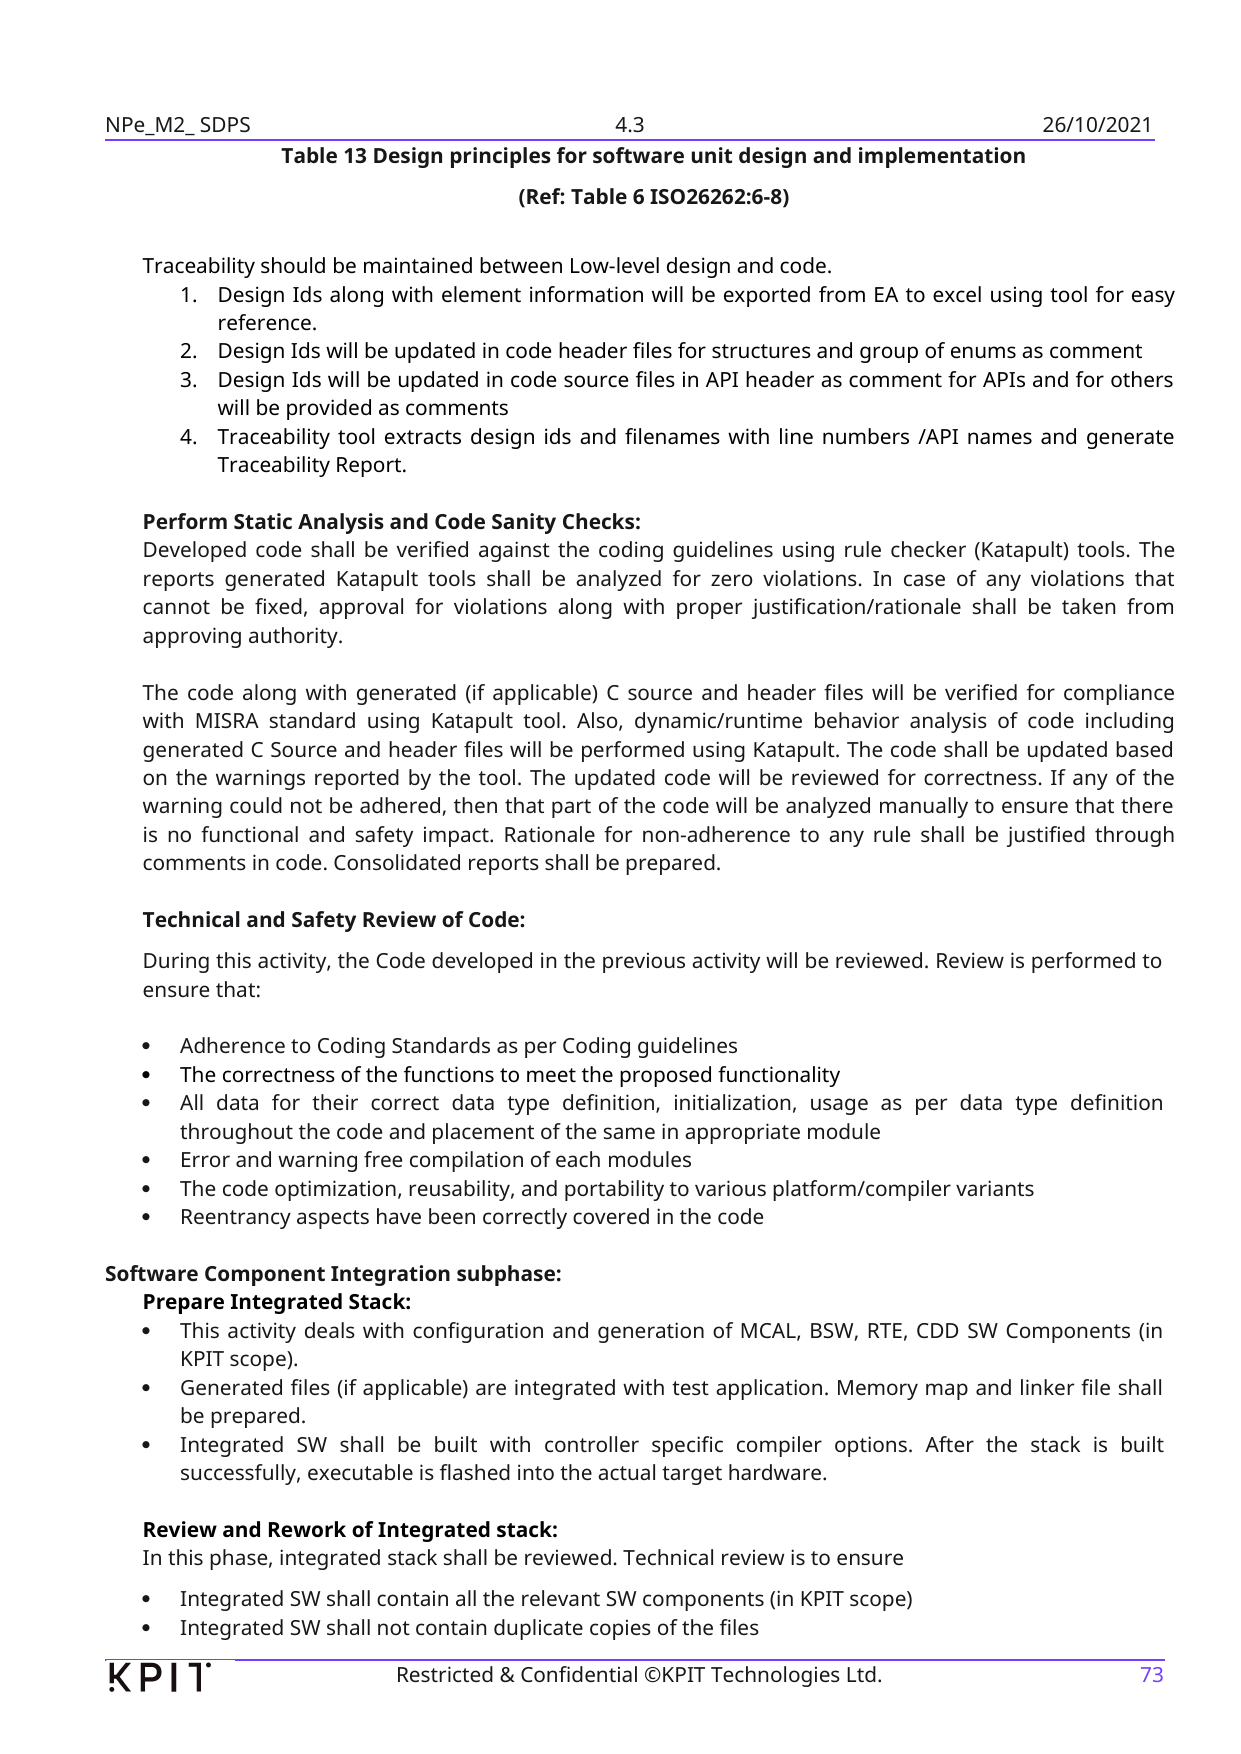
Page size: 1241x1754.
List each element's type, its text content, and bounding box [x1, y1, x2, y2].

list Integrated SW shall not contain duplicate copies of the files [142, 1613, 1165, 1641]
list During this activity, the Code developed in the previous activity will be reviewed. Review is performed to ensure that: [142, 946, 1165, 1003]
picture [106, 1660, 235, 1697]
list All data for their correct data type definition, initialization, usage as per data type definition throughout the code and placement of the same in appropriate module [142, 1088, 1165, 1145]
text Developed code shall be verified against the coding guidelines using rule checker (Katapult) tools. The reports generated Katapult tools shall be analyzed for zero violations. In case of any violations that cannot be fixed, approval for violations along with proper justification/rationale shall be taken from approving authority. [142, 536, 1176, 649]
text (Ref: Table 6 ISO26262:6-8) [142, 182, 1165, 210]
text In this phase, integrated stack shall be reviewed. Technical review is to ensure [142, 1543, 1165, 1572]
list Reentrancy aspects have been correctly covered in the code [142, 1202, 1165, 1231]
list Traceability tool extracts design ids and filenames with line numbers /API names and generate Traceability Report. [180, 422, 1176, 479]
list Design Ids along with element information will be exported from EA to excel using tool for easy reference. [180, 280, 1176, 337]
list Integrated SW shall be built with controller specific compiler options. After the stack is built successfully, executable is flashed into the actual target hardware. [142, 1430, 1165, 1487]
list Generated files (if applicable) are integrated with test application. Memory map and linker file shall be prepared. [142, 1373, 1165, 1430]
text Prepare Integrated Stack: [142, 1287, 1176, 1316]
text Review and Rework of Integrated stack: [142, 1515, 1176, 1543]
list Design Ids will be updated in code header files for structures and group of enums as comment [180, 337, 1176, 365]
list Software Component Integration subphase: [105, 1259, 1165, 1287]
list Adherence to Coding Standards as per Coding guidelines [142, 1032, 1165, 1060]
text Table 13 Design principles for software unit design and implementation [142, 141, 1165, 169]
text Technical and Safety Review of Code: [142, 905, 1165, 934]
list This activity deals with configuration and generation of MCAL, BSW, RTE, CDD SW Components (in KPIT scope). [142, 1316, 1165, 1373]
text Perform Static Analysis and Code Sanity Checks: [142, 507, 1176, 536]
list Error and warning free compilation of each modules [142, 1145, 1165, 1174]
list The correctness of the functions to meet the proposed functionality [142, 1060, 1165, 1088]
text Traceability should be maintained between Low-level design and code. [142, 251, 1176, 280]
list The code optimization, reusability, and portability to various platform/compiler variants [142, 1174, 1165, 1202]
list Design Ids will be updated in code source files in API header as comment for APIs and for others will be provided as comments [180, 365, 1176, 422]
text The code along with generated (if applicable) C source and header files will be verified for compliance with MISRA standard using Katapult tool. Also, dynamic/runtime behavior analysis of code including generated C Source and header files will be performed using Katapult. The code shall be updated based on the warnings reported by the tool. The updated code will be reviewed for correctness. If any of the warning could not be adhered, then that part of the code will be analyzed manually to ensure that there is no functional and safety impact. Rationale for non-adherence to any rule shall be justified through comments in code. Consolidated reports shall be prepared. [142, 678, 1176, 877]
list Integrated SW shall contain all the relevant SW components (in KPIT scope) [142, 1584, 1165, 1613]
